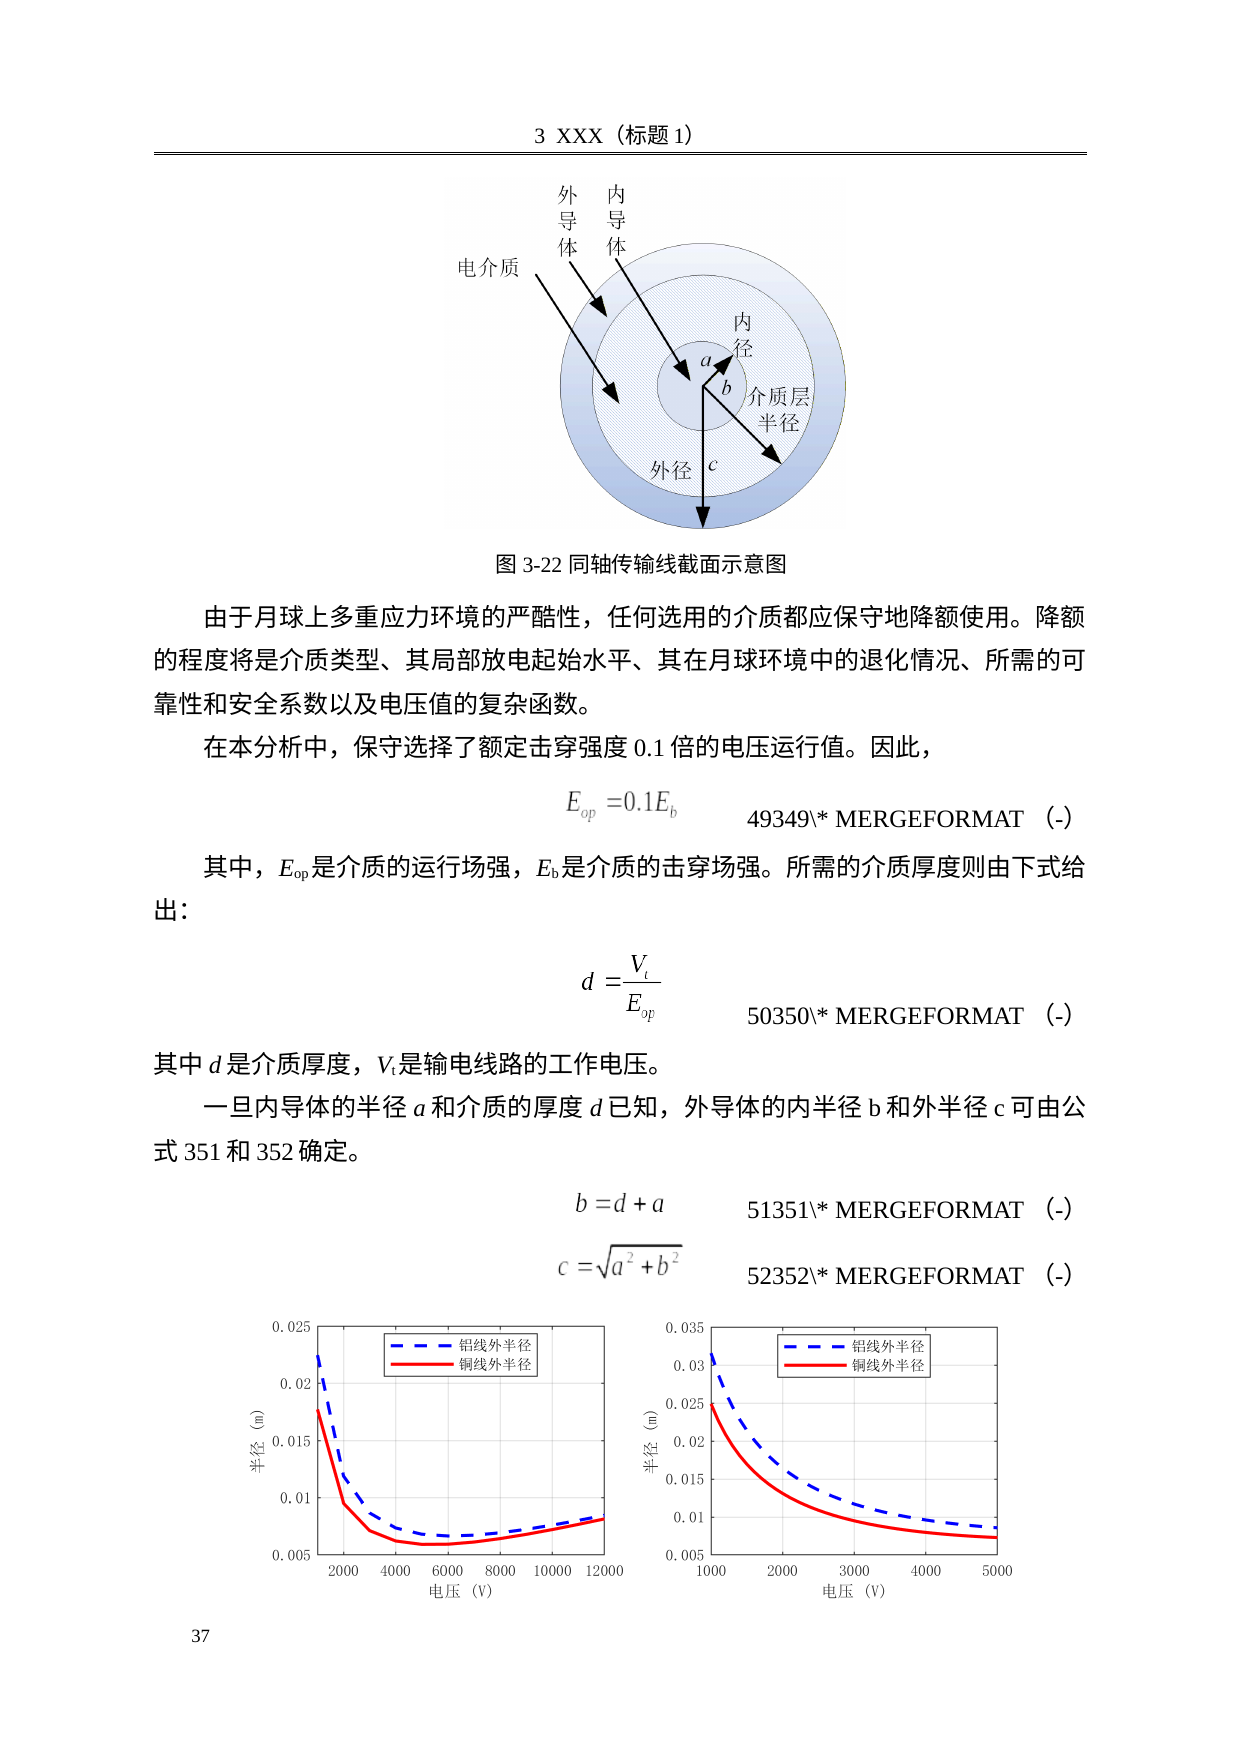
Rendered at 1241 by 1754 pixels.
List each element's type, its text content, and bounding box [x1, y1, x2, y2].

text 在本分析中，保守选择了额定击穿强度0.1倍的电压运行值。因此， [153, 728, 1087, 764]
text 由于月球上多重应力环境的严酷性，任何选用的介质都应保守地降额使用。降额的程度将是介质类型、其局部放电起始水平、其在月球环境中的退化情况、所需的可靠性和安全系数以及电压值的复杂函数。 [153, 597, 1087, 721]
text 其中，Eop是介质的运行场强，Eb是介质的击穿场强。所需的介质厚度则由下式给出： [153, 847, 1087, 927]
text 其中d是介质厚度，Vt是输电线路的工作电压。 [153, 1044, 1087, 1081]
picture [247, 1304, 1035, 1601]
picture [444, 177, 846, 529]
text 一旦内导体的半径a和介质的厚度d已知，外导体的内半径b和外半径c可由公式和确定。 [153, 1088, 1087, 1167]
